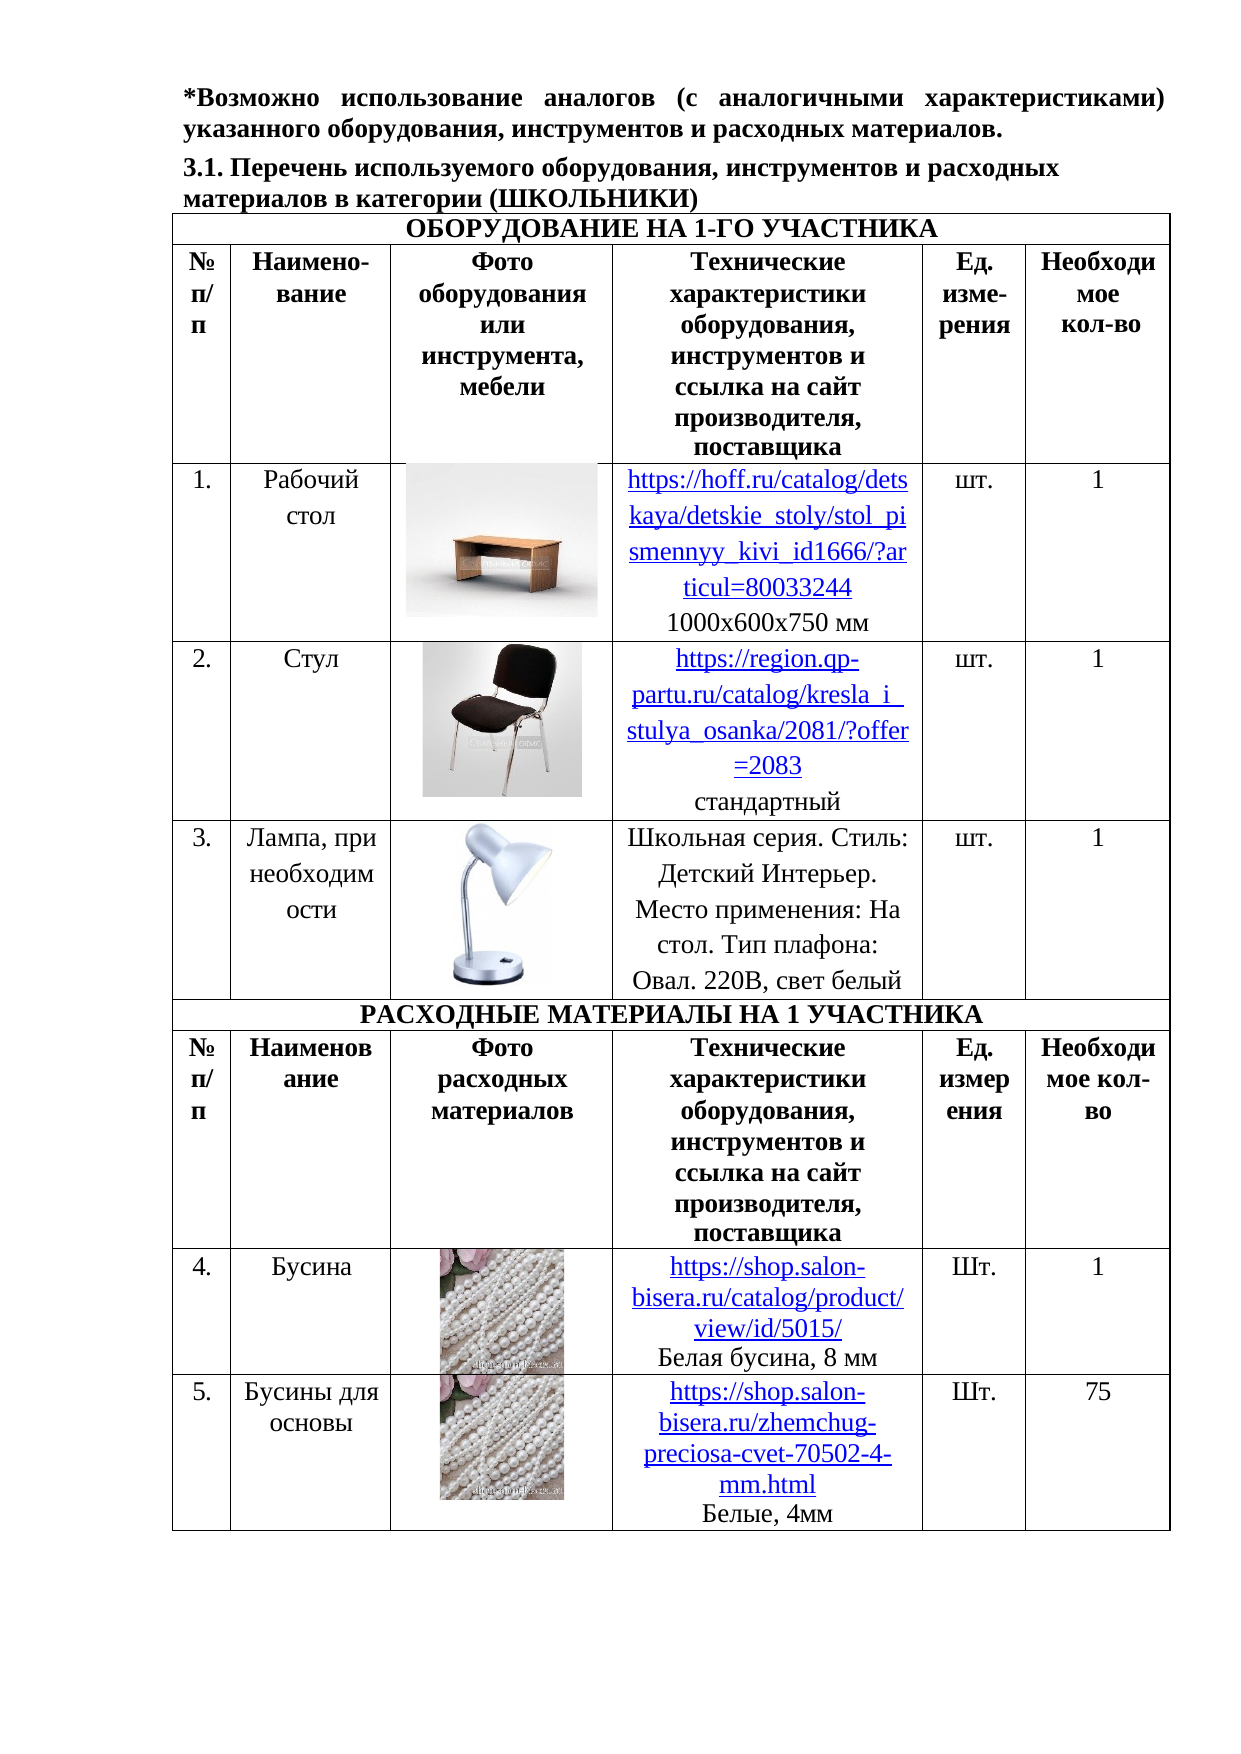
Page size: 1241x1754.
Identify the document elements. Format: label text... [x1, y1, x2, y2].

table_cell Необходи мое кол- во [1026, 1031, 1169, 1248]
table_cell Технические характеристики оборудования, инструментов и ссылка на сайт производителя, поставщика [613, 245, 922, 462]
table_cell Технические характеристики оборудования, инструментов и ссылка на сайт производителя, поставщика [613, 1031, 922, 1248]
picture [439, 1249, 565, 1374]
table_cell Лампа, при необходим ости [231, 821, 390, 999]
table_cell 1 [1026, 464, 1169, 641]
table_cell Ед. измер ения [923, 1031, 1025, 1248]
picture [452, 821, 554, 987]
table_cell [391, 1375, 612, 1529]
table_cell № п/ п [173, 245, 230, 462]
table_cell 5. [173, 1375, 230, 1529]
table_cell Стул [231, 642, 390, 820]
table_cell [565, 1249, 612, 1374]
table_cell шт. [923, 464, 1025, 641]
list *Возможно использование аналогов (с аналогичными характеристиками) указанного оборудования, инструментов и расходных материалов. [183, 81, 1166, 143]
table_cell Наимено- вание [231, 245, 390, 462]
picture [422, 642, 582, 797]
table_cell 2. [173, 642, 230, 820]
table_cell 1 [1026, 821, 1169, 999]
table_cell № п/ п [173, 1031, 230, 1248]
table_cell [391, 1249, 439, 1374]
table_cell Наименов ание [231, 1031, 390, 1248]
table_cell Школьная серия. Стиль: Детский Интерьер. Место применения: На стол. Тип плафона: Овал. 220В, свет белый [613, 821, 922, 999]
table_header ОБОРУДОВАНИЕ НА 1-ГО УЧАСТНИКА [173, 214, 1169, 244]
table_cell https://shop.salon- bisera.ru/catalog/product/ view/id/5015/ Белая бусина, 8 мм [613, 1249, 922, 1374]
picture [405, 463, 598, 617]
table_cell Ед. изме- рения [923, 245, 1025, 462]
table_cell 75 [1026, 1375, 1169, 1529]
table_cell Шт. [923, 1375, 1025, 1529]
table_cell Шт. [923, 1249, 1025, 1374]
table_cell 1 [1026, 642, 1169, 820]
table_cell 3. [173, 821, 230, 999]
table_cell 4. [173, 1249, 230, 1374]
table_cell шт. [923, 821, 1025, 999]
table_cell шт. [923, 642, 1025, 820]
table_cell Фото расходных материалов [391, 1031, 612, 1248]
table_cell https://region.qp- partu.ru/catalog/kresla_i_ stulya_osanka/2081/?offer =2083 стандартный [613, 642, 922, 820]
table_cell Необходи мое кол-во [1026, 245, 1169, 462]
table_cell https://shop.salon- bisera.ru/zhemchug- preciosa-cvet-70502-4- mm.html Белые, 4мм [613, 1375, 922, 1529]
table_cell [391, 642, 612, 820]
list Перечень используемого оборудования, инструментов и расходных материалов в категории (ШКОЛЬНИКИ) [183, 151, 1060, 213]
table_cell 1. [173, 464, 230, 641]
table_cell https://hoff.ru/catalog/dets kaya/detskie_stoly/stol_pi smennyy_kivi_id1666/?ar ticul=80033244 1000х600х750 мм [613, 464, 922, 641]
table_cell Фото оборудования или инструмента, мебели [391, 245, 612, 462]
table_cell 1 [1026, 1249, 1169, 1374]
table_cell [391, 464, 612, 641]
table_cell Бусина [231, 1249, 390, 1374]
table_cell [391, 821, 612, 999]
table_cell Бусины для основы [231, 1375, 390, 1529]
table_cell РАСХОДНЫЕ МАТЕРИАЛЫ НА 1 УЧАСТНИКА [173, 1000, 1169, 1030]
table_cell Рабочий стол [231, 464, 390, 641]
picture [439, 1375, 565, 1500]
